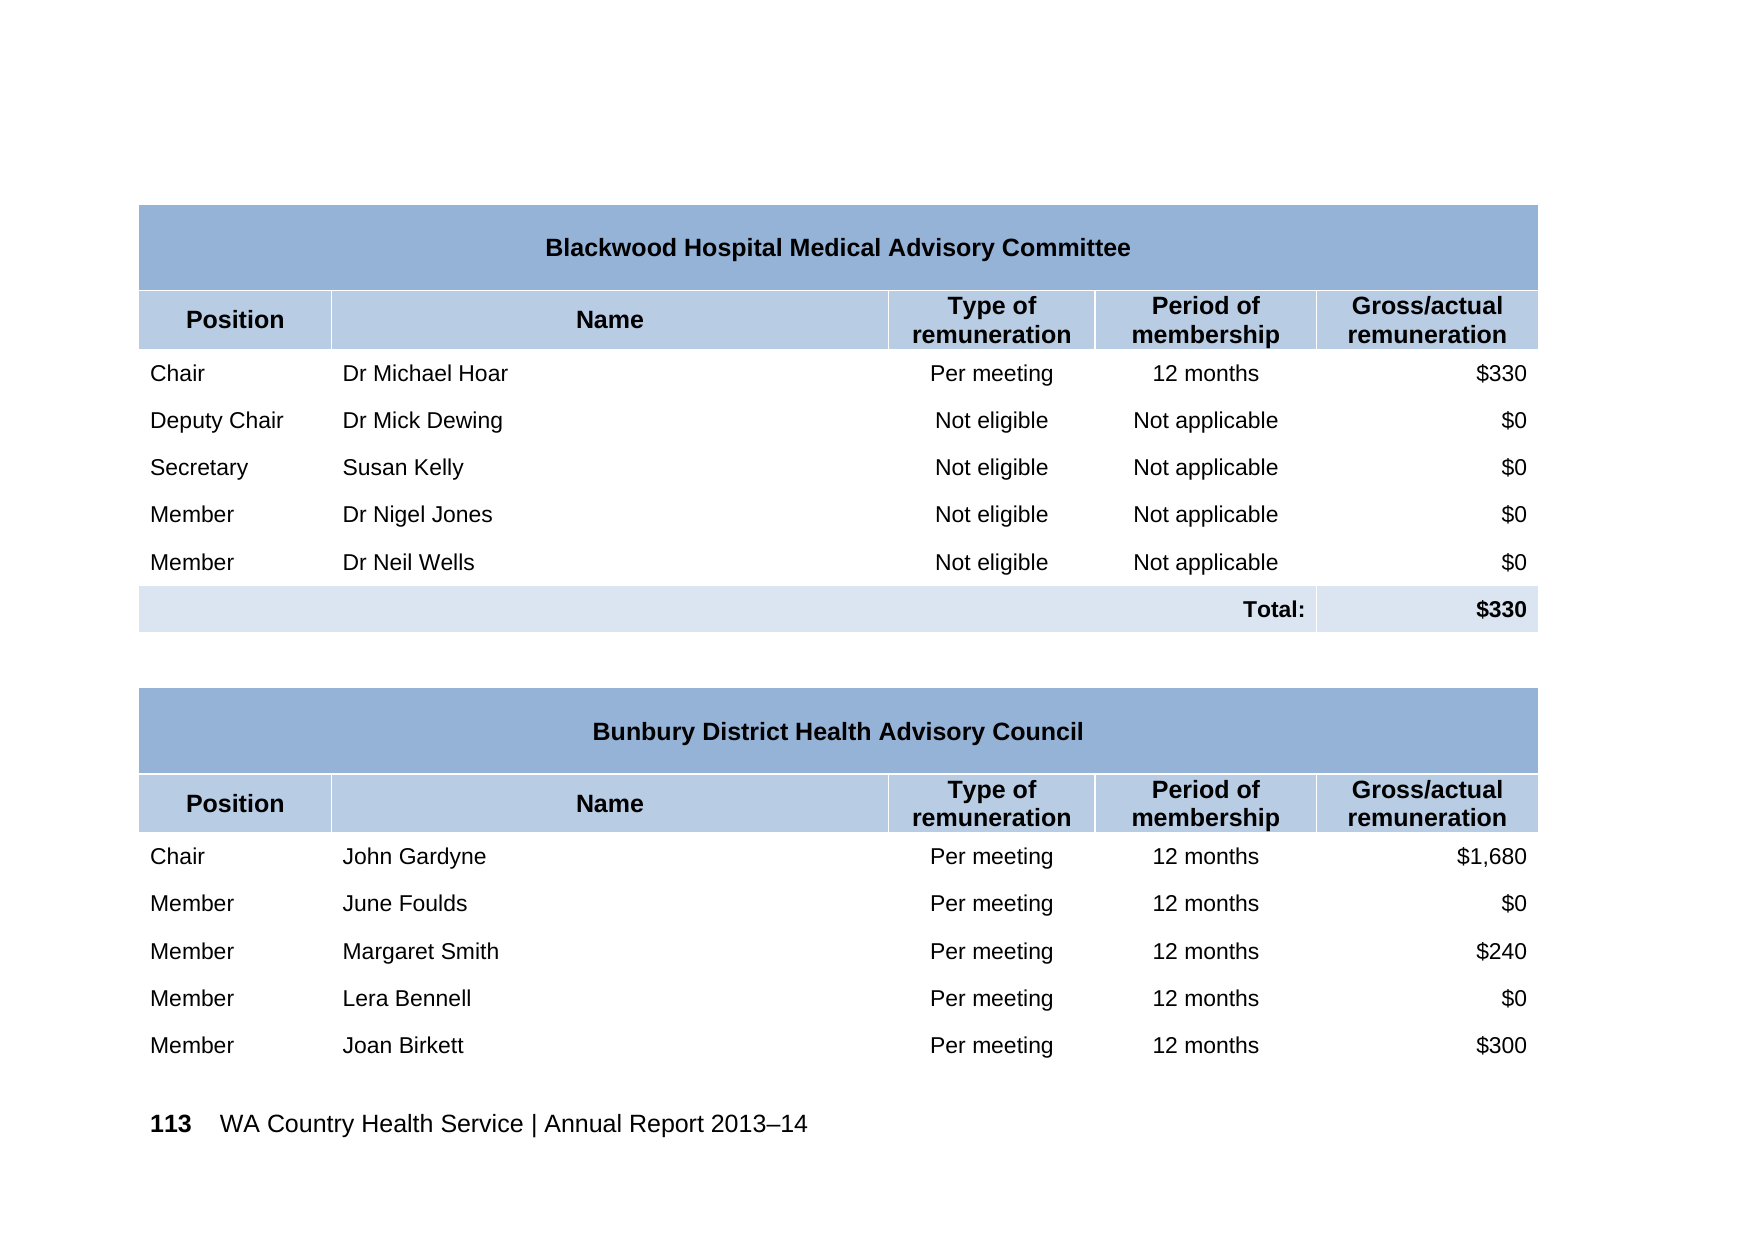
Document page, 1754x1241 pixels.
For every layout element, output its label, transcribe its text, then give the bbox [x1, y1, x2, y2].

table_cell Total: [139, 586, 1316, 632]
table_cell Gross/actual remuneration [1317, 291, 1538, 349]
table_cell Margaret Smith [332, 928, 888, 974]
table_cell $330 [1317, 586, 1538, 632]
table_cell Period of membership [1096, 775, 1316, 832]
table_cell 12 months [1096, 880, 1316, 927]
table_cell Position [139, 775, 331, 832]
table_cell Per meeting [889, 975, 1094, 1021]
table_cell Per meeting [889, 1022, 1094, 1068]
table_cell $300 [1317, 1022, 1538, 1068]
table_cell 12 months [1096, 975, 1316, 1021]
table_cell Per meeting [889, 928, 1094, 974]
table_cell 12 months [1096, 928, 1316, 974]
table_cell Position [139, 291, 331, 349]
table_cell $0 [1317, 975, 1538, 1021]
table_cell Per meeting [889, 880, 1094, 927]
table_cell $0 [1317, 880, 1538, 927]
table_cell Joan Birkett [332, 1022, 888, 1068]
table_cell Per meeting [889, 833, 1094, 879]
table_cell 12 months [1096, 350, 1316, 396]
table_cell Not applicable [1096, 444, 1316, 491]
table_cell Period of membership [1096, 291, 1316, 349]
table_cell Member [139, 539, 331, 585]
table_cell Not eligible [889, 397, 1094, 443]
table_header Bunbury District Health Advisory Council [139, 688, 1538, 773]
table_cell Member [139, 975, 331, 1021]
table_cell Not eligible [889, 539, 1094, 585]
table_cell Type of remuneration [889, 775, 1094, 832]
table_cell 12 months [1096, 833, 1316, 879]
table_cell Member [139, 928, 331, 974]
table_cell Member [139, 1022, 331, 1068]
table_cell Not applicable [1096, 397, 1316, 443]
table_cell Gross/actual remuneration [1317, 775, 1538, 832]
table_cell Per meeting [889, 350, 1094, 396]
table_cell $0 [1317, 492, 1538, 538]
table_cell Not eligible [889, 492, 1094, 538]
table_cell Not applicable [1096, 492, 1316, 538]
table_cell Dr Neil Wells [332, 539, 888, 585]
table_cell $330 [1317, 350, 1538, 396]
table_cell Not eligible [889, 444, 1094, 491]
table_cell $0 [1317, 397, 1538, 443]
table_cell June Foulds [332, 880, 888, 927]
table_cell John Gardyne [332, 833, 888, 879]
table_cell Secretary [139, 444, 331, 491]
table_cell Name [332, 775, 888, 832]
table_cell 12 months [1096, 1022, 1316, 1068]
table_cell $0 [1317, 539, 1538, 585]
table_cell Member [139, 492, 331, 538]
table_cell Dr Michael Hoar [332, 350, 888, 396]
table_cell Chair [139, 350, 331, 396]
table_cell Member [139, 880, 331, 927]
table_cell Type of remuneration [889, 291, 1094, 349]
table_cell Dr Nigel Jones [332, 492, 888, 538]
table_cell Deputy Chair [139, 397, 331, 443]
table_cell Susan Kelly [332, 444, 888, 491]
table_cell $240 [1317, 928, 1538, 974]
table_cell Chair [139, 833, 331, 879]
table_cell $0 [1317, 444, 1538, 491]
table_header Blackwood Hospital Medical Advisory Committee [139, 205, 1538, 290]
table_cell Lera Bennell [332, 975, 888, 1021]
table_cell Dr Mick Dewing [332, 397, 888, 443]
table_cell Name [332, 291, 888, 349]
table_cell $1,680 [1317, 833, 1538, 879]
table_cell Not applicable [1096, 539, 1316, 585]
